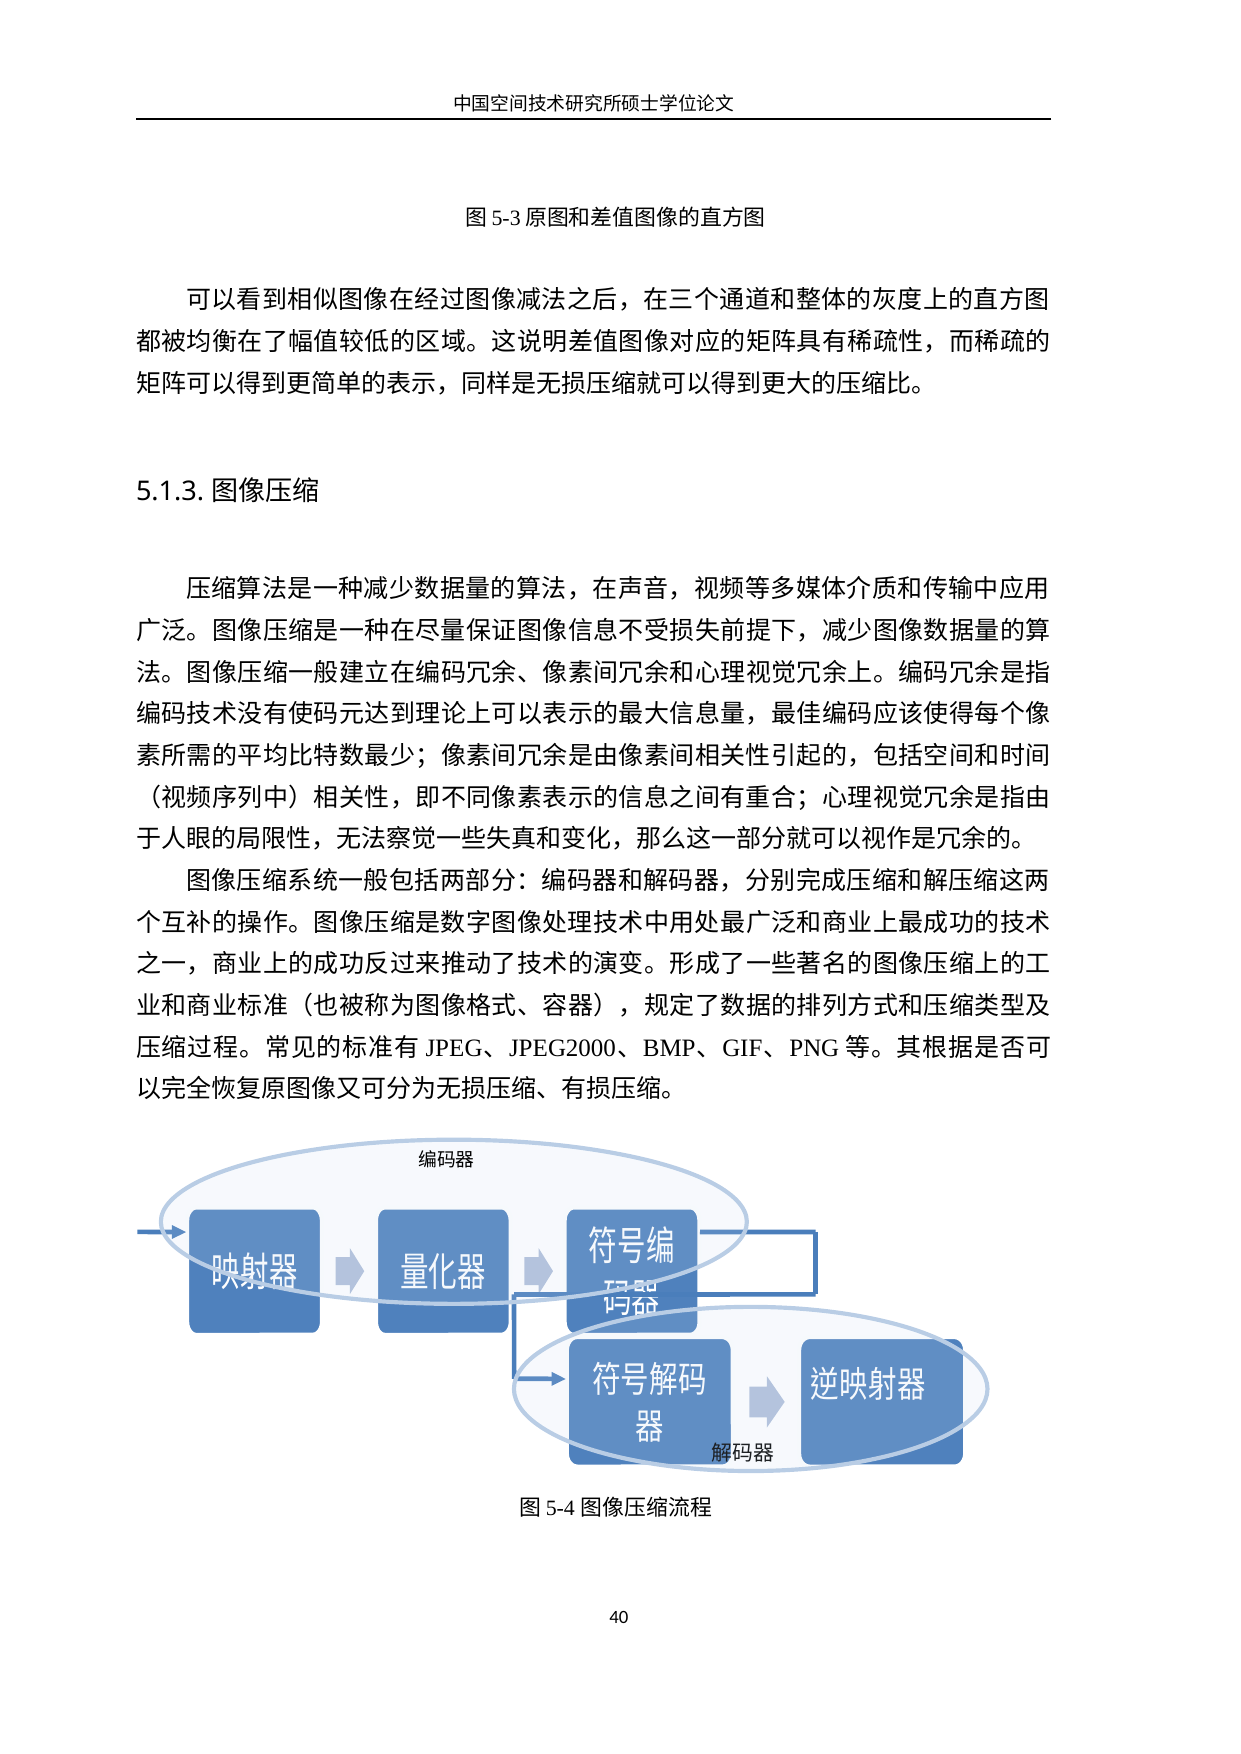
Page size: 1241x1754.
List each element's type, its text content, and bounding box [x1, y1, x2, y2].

text 图5-3原图和差值图像的直方图 [136, 192, 1051, 234]
text 可以看到相似图像在经过图像减法之后，在三个通道和整体的灰度上的直方图都被均衡在了幅值较低的区域。这说明差值图像对应的矩阵具有稀疏性，而稀疏的矩阵可以得到更简单的表示，同样是无损压缩就可以得到更大的压缩比。 [136, 276, 1051, 401]
text 压缩算法是一种减少数据量的算法，在声音，视频等多媒体介质和传输中应用广泛。图像压缩是一种在尽量保证图像信息不受损失前提下，减少图像数据量的算法。图像压缩一般建立在编码冗余、像素间冗余和心理视觉冗余上。编码冗余是指编码技术没有使码元达到理论上可以表示的最大信息量，最佳编码应该使得每个像素所需的平均比特数最少；像素间冗余是由像素间相关性引起的，包括空间和时间（视频序列中）相关性，即不同像素表示的信息之间有重合；心理视觉冗余是指由于人眼的局限性，无法察觉一些失真和变化，那么这一部分就可以视作是冗余的。 [136, 564, 1051, 856]
text 图像压缩系统一般包括两部分：编码器和解码器，分别完成压缩和解压缩这两个互补的操作。图像压缩是数字图像处理技术中用处最广泛和商业上最成功的技术之一，商业上的成功反过来推动了技术的演变。形成了一些著名的图像压缩上的工业和商业标准（也被称为图像格式、容器），规定了数据的排列方式和压缩类型及压缩过程。常见的标准有JPEG、JPEG2000、BMP、GIF、PNG等。其根据是否可以完全恢复原图像又可分为无损压缩、有损压缩。 [136, 856, 1051, 1106]
text 图5-4 图像压缩流程 [136, 1482, 1051, 1524]
subtitle 5.1.3. 图像压缩 [136, 469, 1051, 509]
